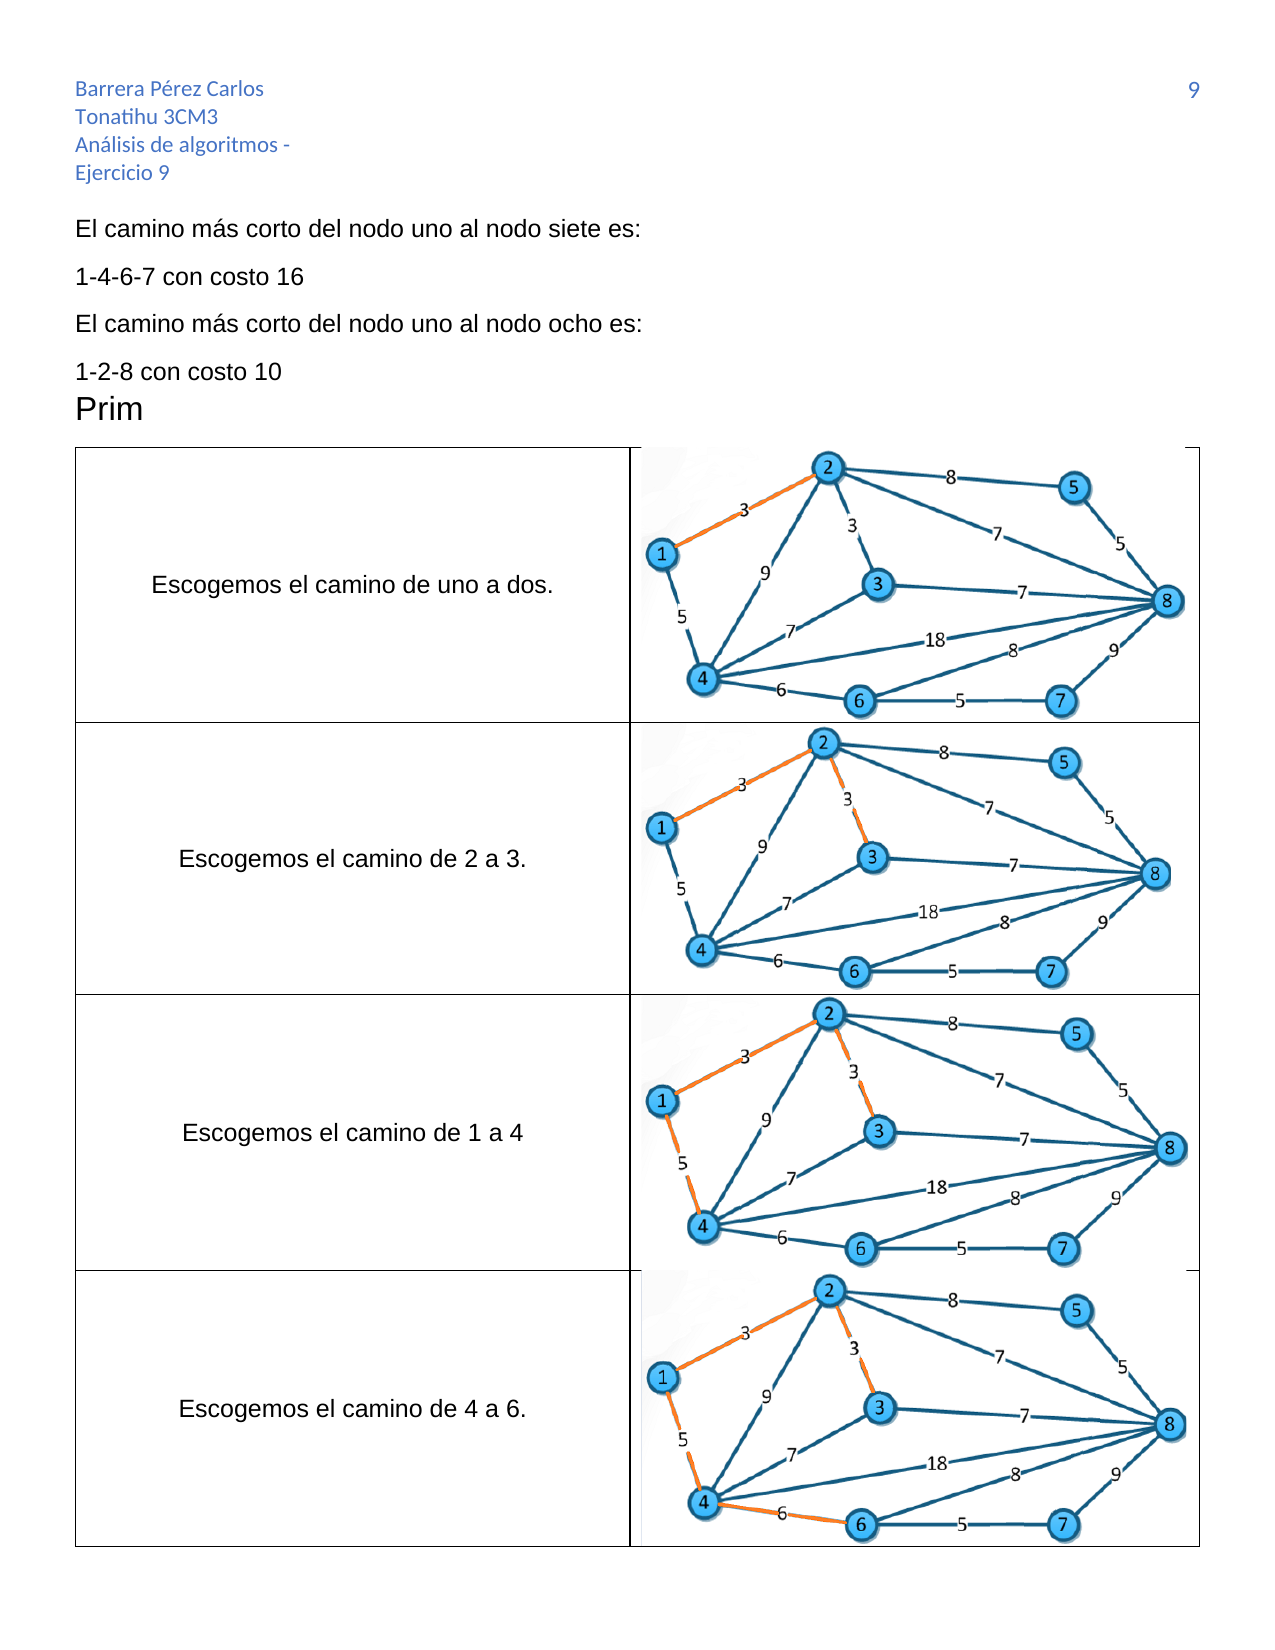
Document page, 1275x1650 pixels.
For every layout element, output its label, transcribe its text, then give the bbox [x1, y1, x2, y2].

table_cell Escogemos el camino de 4 a 6. [76, 1271, 629, 1546]
table_cell Escogemos el camino de 1 a 4 [76, 995, 629, 1270]
table_cell [631, 723, 641, 994]
table_cell Escogemos el camino de 2 a 3. [76, 723, 629, 994]
table_header [631, 448, 641, 722]
table_cell [1171, 723, 1199, 994]
picture [641, 995, 1189, 1546]
table_header Escogemos el camino de uno a dos. [76, 448, 629, 722]
picture [641, 447, 1185, 722]
text 1-2-8 con costo 10 Prim [75, 357, 1200, 427]
text 1-4-6-7 con costo 16 [75, 262, 1200, 290]
table_cell [631, 995, 641, 1270]
text El camino más corto del nodo uno al nodo ocho es: [75, 309, 1200, 338]
table_cell [1187, 1271, 1199, 1546]
picture [641, 723, 1171, 994]
text El camino más corto del nodo uno al nodo siete es: [75, 214, 1200, 243]
table_header [1185, 448, 1199, 722]
table_cell [631, 1271, 641, 1546]
table_cell [1189, 995, 1199, 1270]
